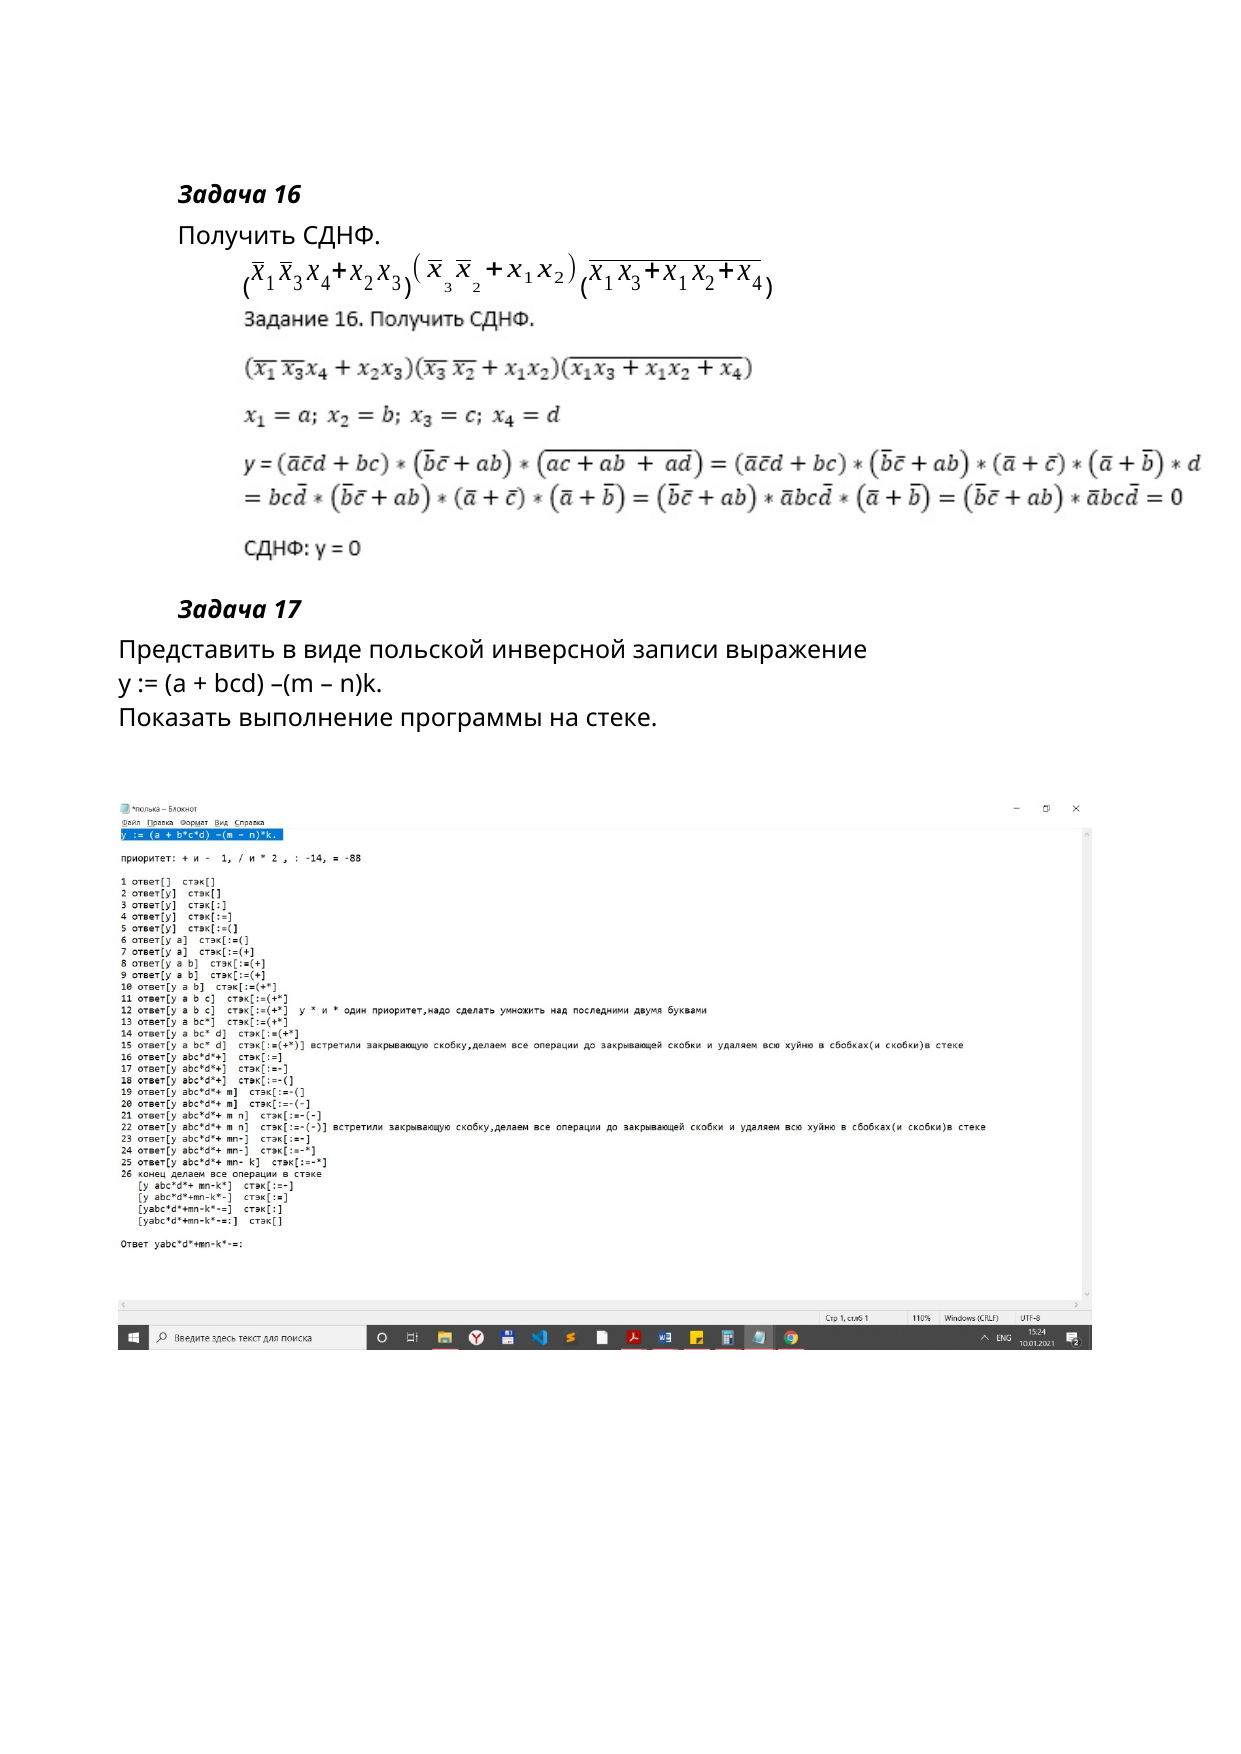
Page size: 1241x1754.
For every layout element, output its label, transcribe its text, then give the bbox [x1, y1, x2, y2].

text Получить СДНФ. [177, 217, 1152, 252]
text y := (a + bcd) –(m – n)k. [118, 666, 1152, 700]
subtitle Задача 17 [177, 591, 1152, 625]
text ()() [177, 252, 1152, 303]
text Представить в виде польской инверсной записи выражение [118, 632, 1152, 666]
picture [236, 302, 1210, 567]
text Показать выполнение программы на стеке. [118, 700, 1152, 734]
picture [118, 802, 1092, 1350]
subtitle Задача 16 [177, 177, 1152, 211]
